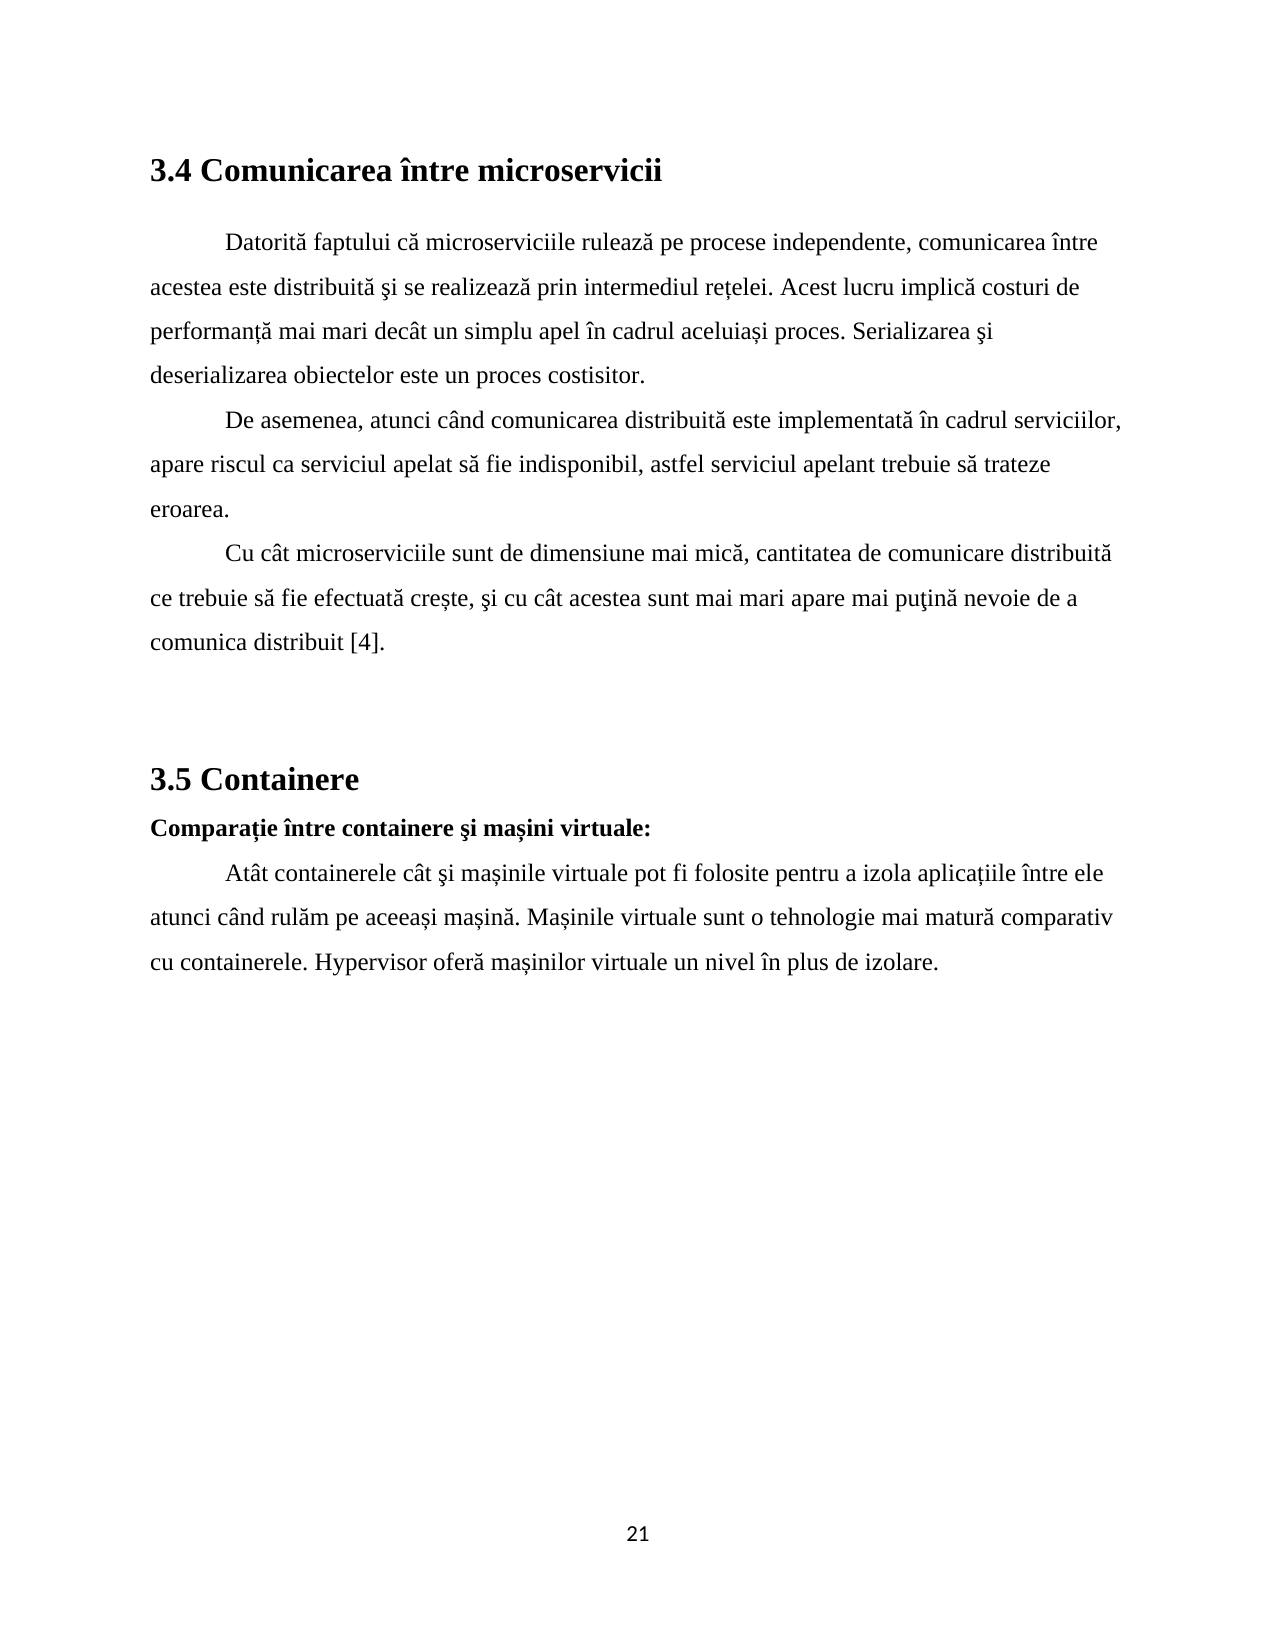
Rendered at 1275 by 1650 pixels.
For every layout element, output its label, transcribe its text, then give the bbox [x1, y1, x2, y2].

text Datorită faptului că microserviciile rulează pe procese independente, comunicarea între acestea este distribuită şi se realizează prin intermediul rețelei. Acest lucru implică costuri de performanță mai mari decât un simplu apel în cadrul aceluiași proces. Serializarea şi deserializarea obiectelor este un proces costisitor. De asemenea, atunci când comunicarea distribuită este implementată în cadrul serviciilor, apare riscul ca serviciul apelat să fie indisponibil, astfel serviciul apelant trebuie să trateze eroarea. Cu cât microserviciile sunt de dimensiune mai mică, cantitatea de comunicare distribuită ce trebuie să fie efectuată crește, şi cu cât acestea sunt mai mari apare mai puţină nevoie de a comunica distribuit [4]. [150, 227, 1125, 656]
text 3.5 Containere Comparație între containere şi mașini virtuale: Atât containerele cât şi mașinile virtuale pot fi folosite pentru a izola aplicațiile între ele atunci când rulăm pe aceeași mașină. Mașinile virtuale sunt o tehnologie mai matură comparativ cu containerele. Hypervisor oferă mașinilor virtuale un nivel în plus de izolare. [150, 759, 1125, 976]
text 3.4 Comunicarea între microservicii [150, 150, 1125, 188]
